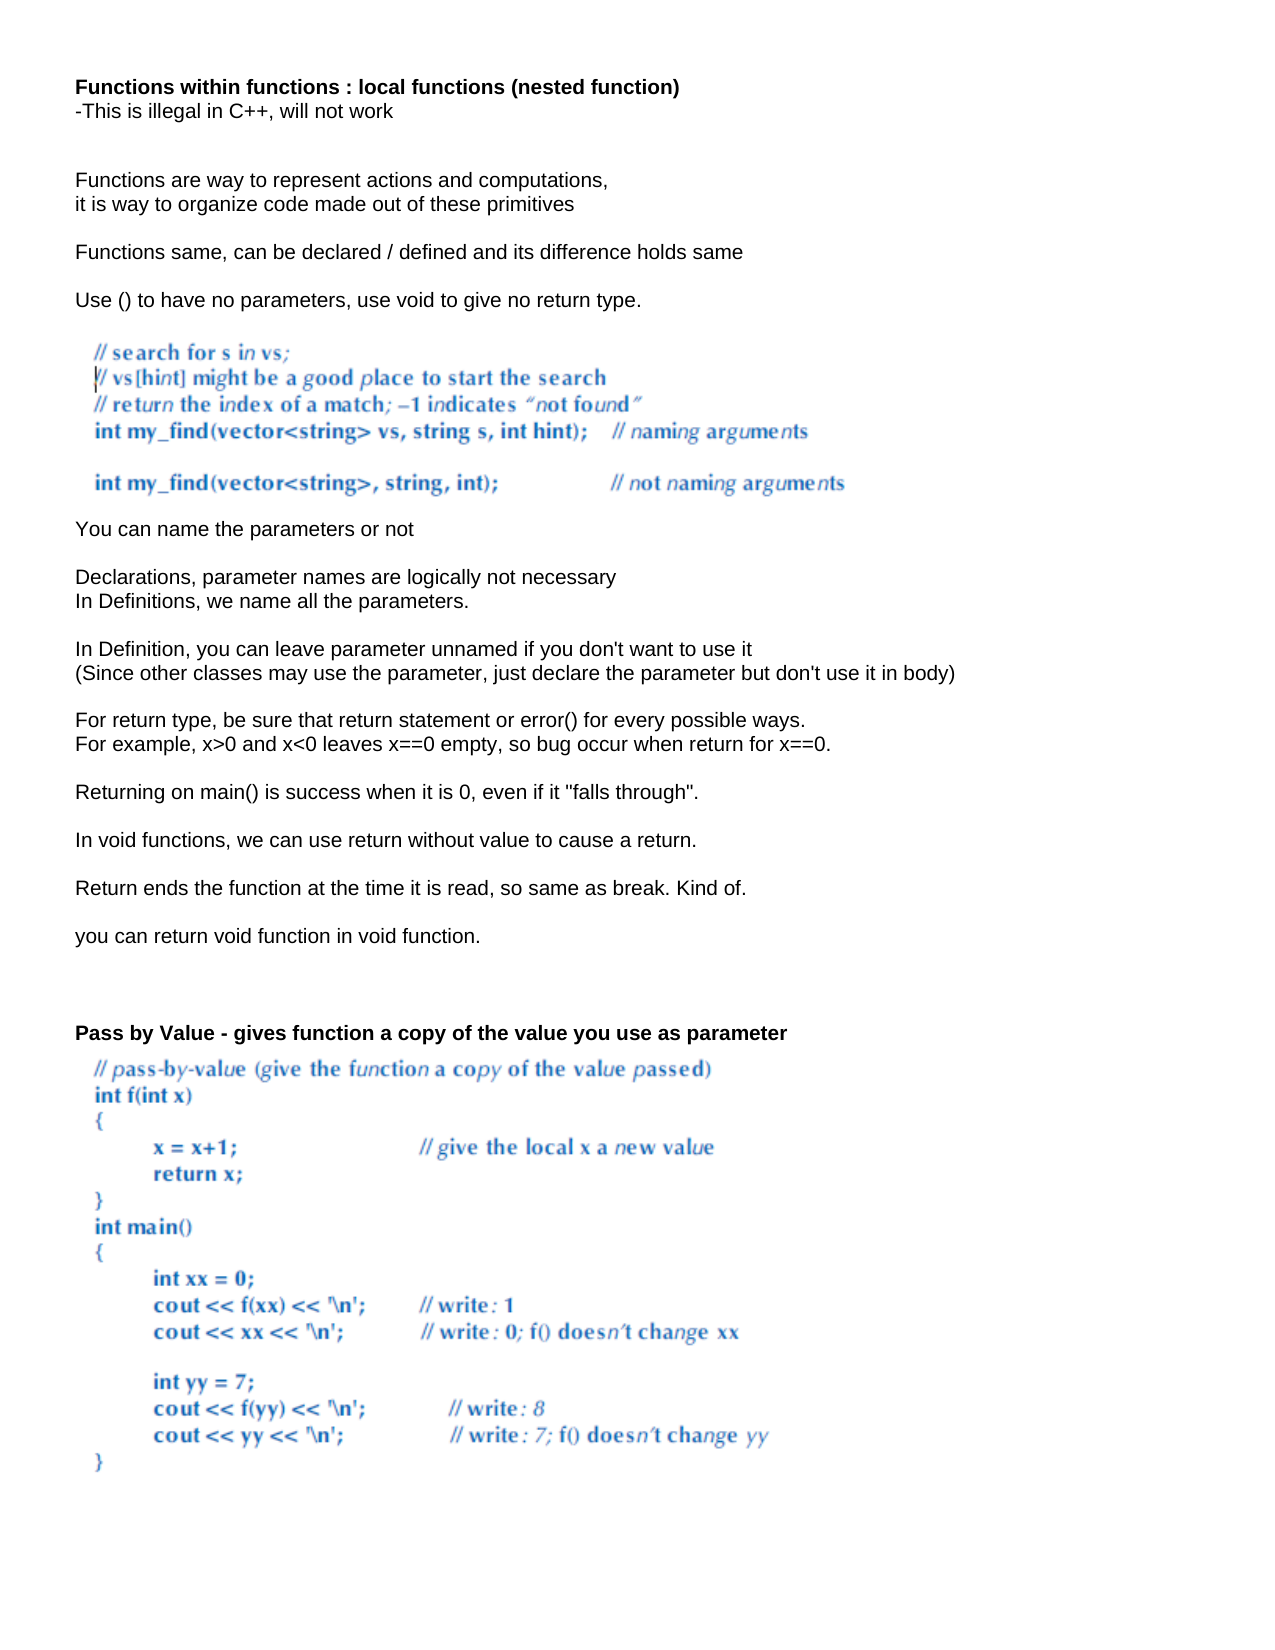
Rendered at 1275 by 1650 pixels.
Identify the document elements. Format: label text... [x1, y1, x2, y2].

picture [75, 335, 914, 517]
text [75, 1021, 1200, 1562]
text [75, 75, 1200, 147]
picture [75, 1045, 851, 1491]
text Functions are way to represent actions and computations, it is way to organize code made out of these primitives Functions same, can be declared / defined and its difference holds same Use () to have no parameters, use void to give no return type. You can name the parameters or not Declarations, parameter names are logically not necessary In Definitions, we name all the parameters. In Definition, you can leave parameter unnamed if you don't want to use it (Since other classes may use the parameter, just declare the parameter but don't use it in body) For return type, be sure that return statement or error() for every possible ways. For example, x>0 and x<0 leaves x==0 empty, so bug occur when return for x==0. Returning on main() is success when it is 0, even if it "falls through". In void functions, we can use return without value to cause a return. Return ends the function at the time it is read, so same as break. Kind of. you can return void function in void function. [75, 168, 1200, 1000]
